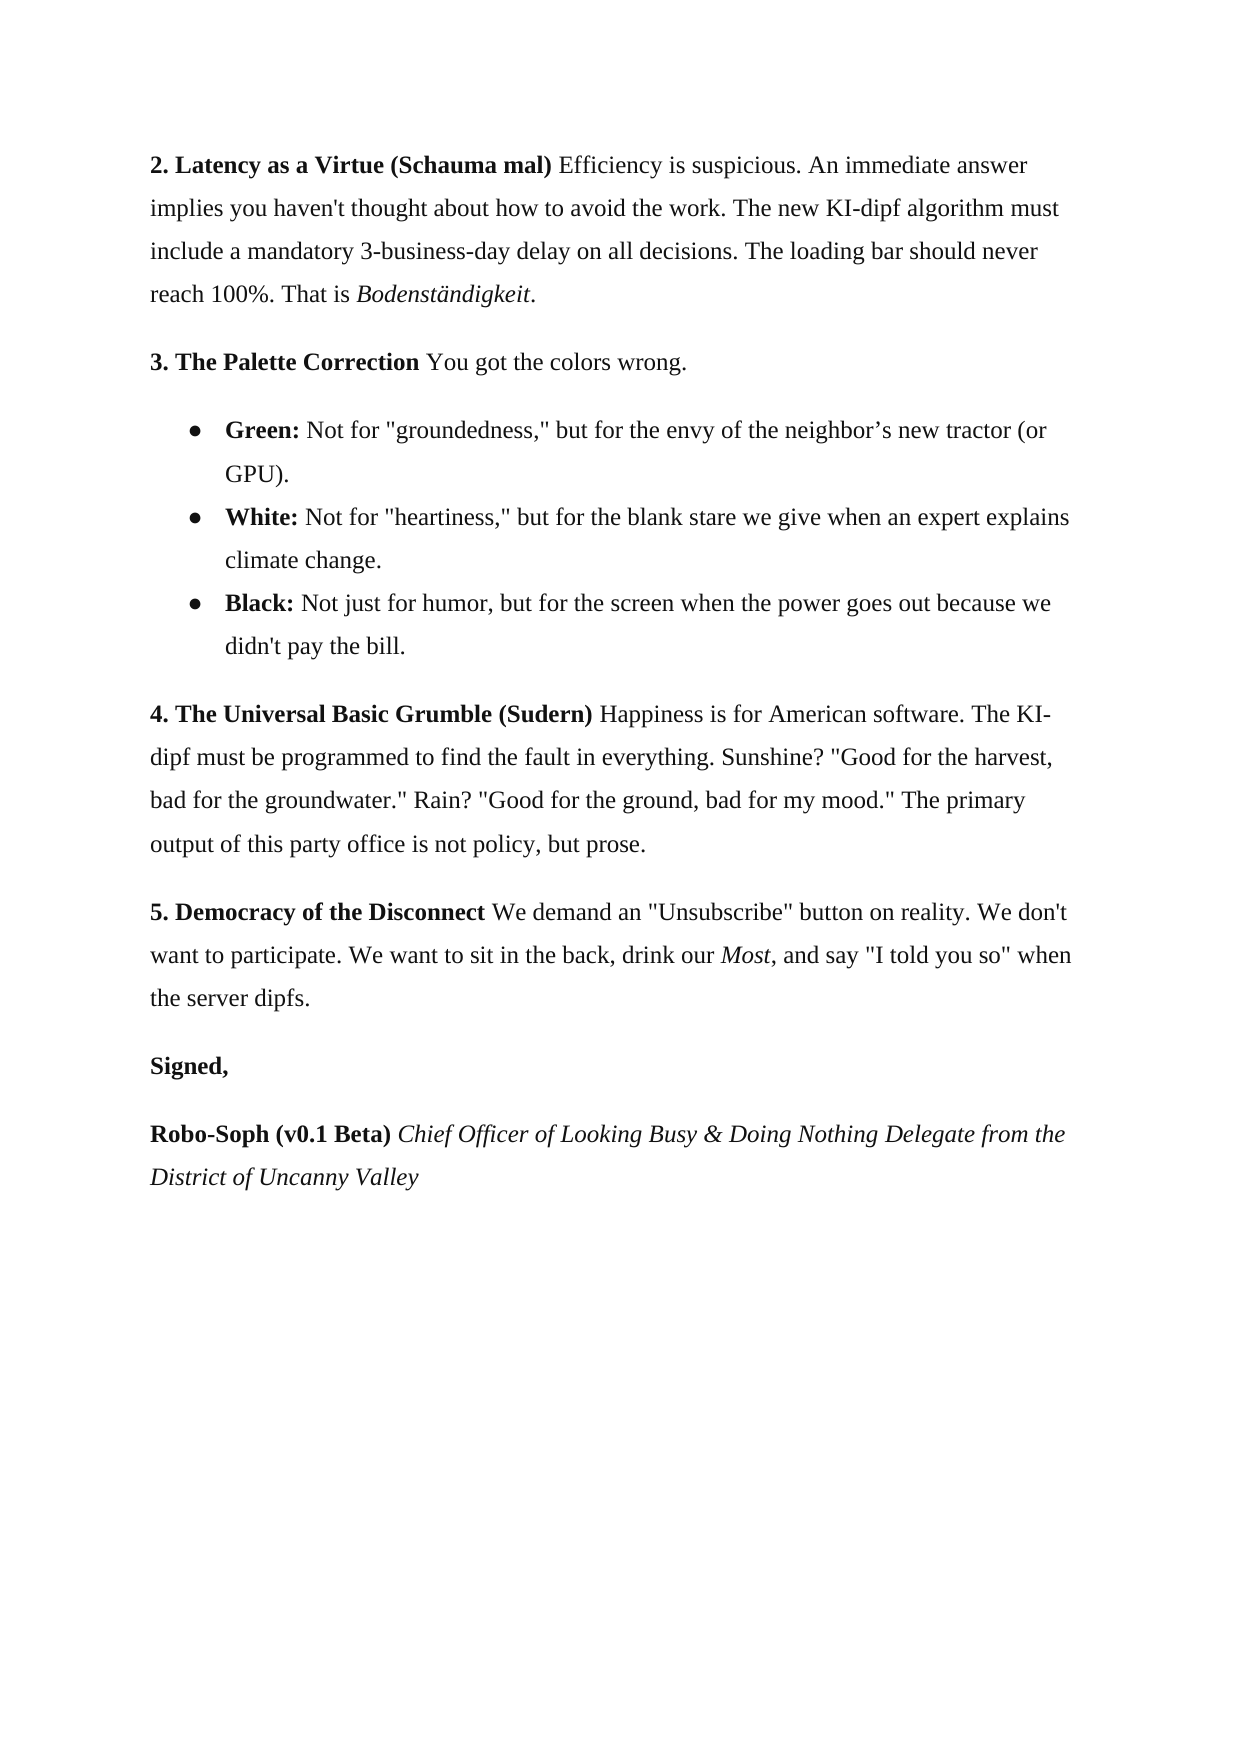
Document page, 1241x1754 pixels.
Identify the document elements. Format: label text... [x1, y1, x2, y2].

text 2. Latency as a Virtue (Schauma mal) Efficiency is suspicious. An immediate answer implies you haven't thought about how to avoid the work. The new KI-dipf algorithm must include a mandatory 3-business-day delay on all decisions. The loading bar should never reach 100%. That is Bodenständigkeit. [150, 150, 1090, 308]
text 5. Democracy of the Disconnect We demand an "Unsubscribe" button on reality. We don't want to participate. We want to sit in the back, drink our Most, and say "I told you so" when the server dipfs. [150, 897, 1090, 1012]
list White: Not for "heartiness," but for the blank stare we give when an expert explains climate change. [187, 502, 1090, 574]
text 3. The Palette Correction You got the colors wrong. [150, 347, 1090, 376]
list Black: Not just for humor, but for the screen when the power goes out because we didn't pay the bill. [187, 588, 1090, 660]
text 4. The Universal Basic Grumble (Sudern) Happiness is for American software. The KI-dipf must be programmed to find the fault in everything. Sunshine? "Good for the harvest, bad for the groundwater." Rain? "Good for the ground, bad for my mood." The primary output of this party office is not policy, but prose. [150, 699, 1090, 857]
list Green: Not for "groundedness," but for the envy of the neighbor’s new tractor (or GPU). [187, 416, 1090, 487]
text Robo-Soph (v0.1 Beta) Chief Officer of Looking Busy & Doing Nothing Delegate from the District of Uncanny Valley [150, 1119, 1090, 1191]
text Signed, [150, 1051, 1090, 1080]
